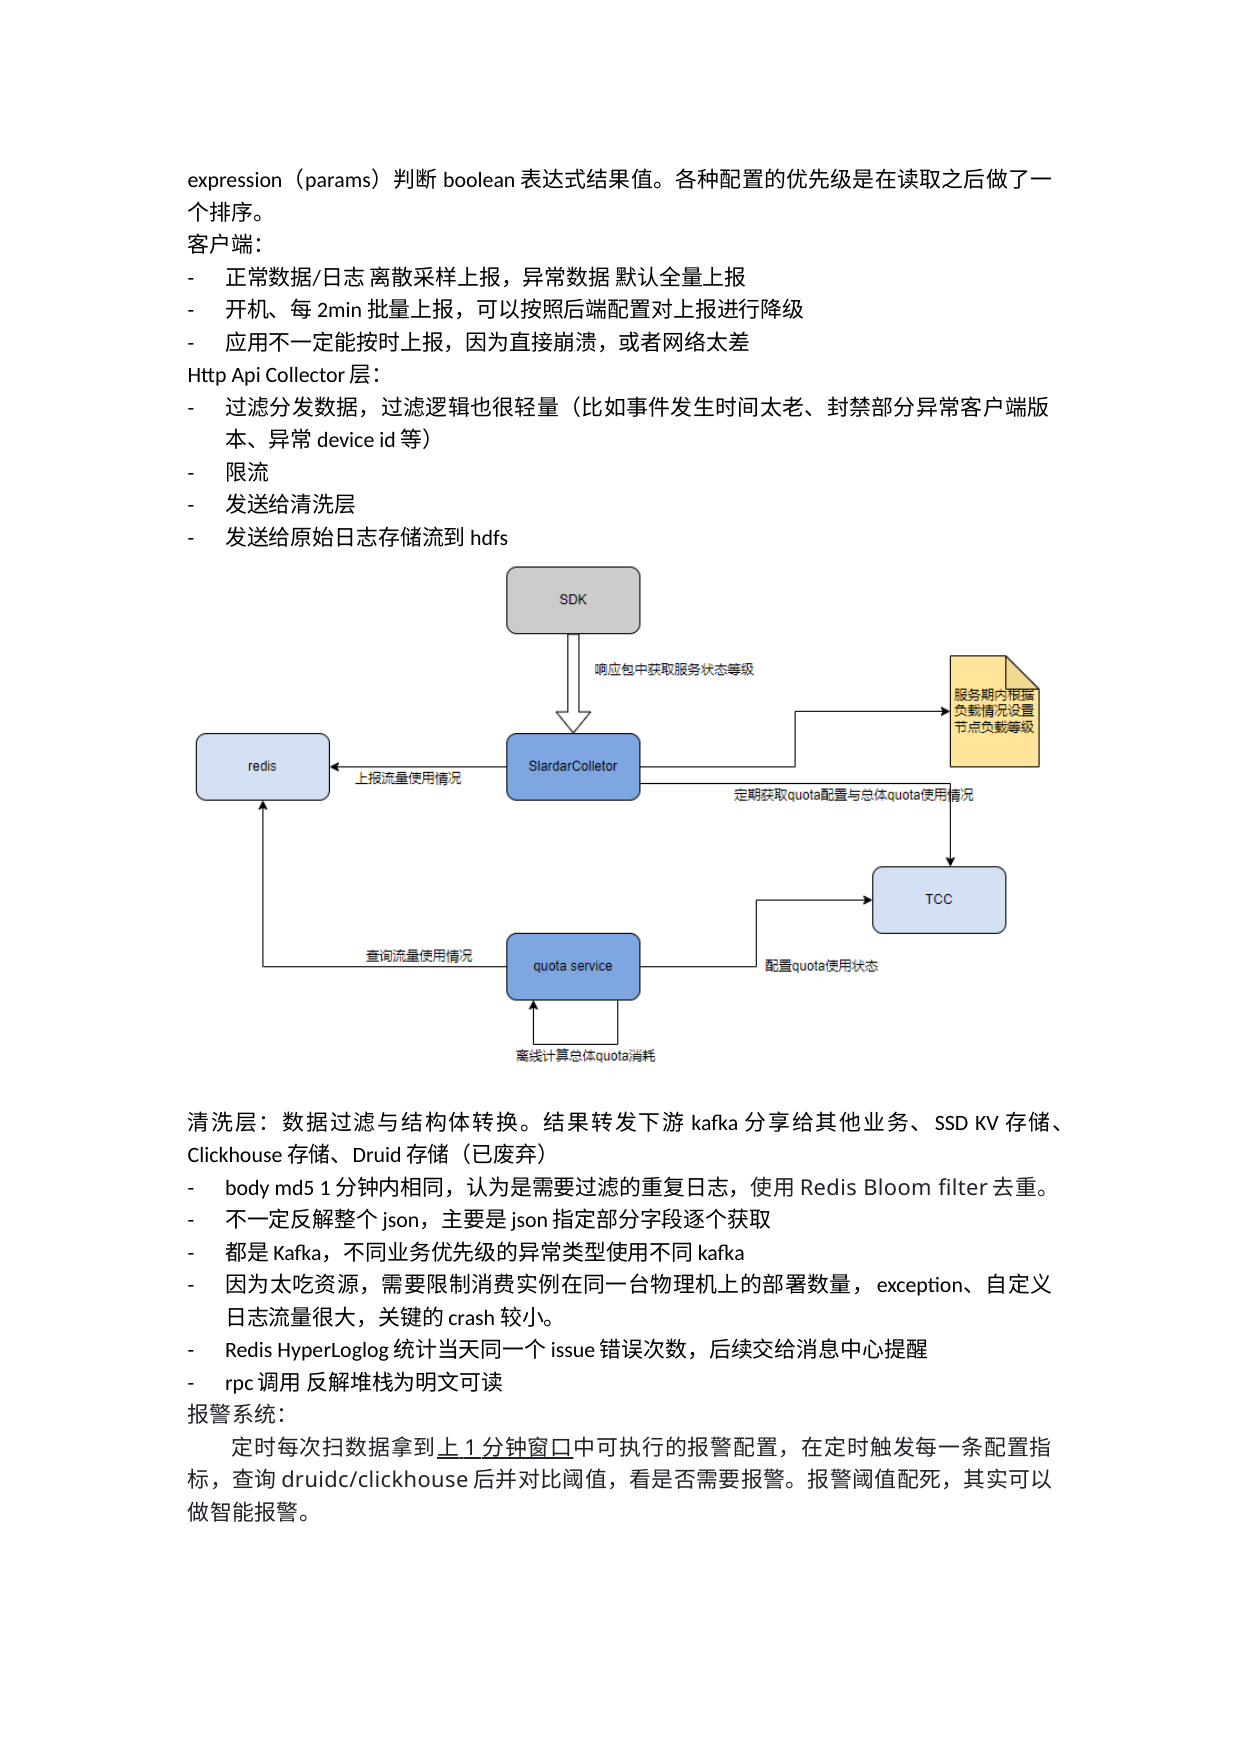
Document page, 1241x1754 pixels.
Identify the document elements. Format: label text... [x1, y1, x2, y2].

list 因为太吃资源，需要限制消费实例在同一台物理机上的部署数量，exception、自定义日志流量很大，关键的crash 较小。 [187, 1267, 1053, 1332]
list 应用不一定能按时上报，因为直接崩溃，或者网络太差 [187, 324, 1053, 357]
list 不一定反解整个json，主要是json指定部分字段逐个获取 [187, 1202, 1053, 1234]
list 都是Kafka，不同业务优先级的异常类型使用不同kafka [187, 1234, 1053, 1267]
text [187, 162, 1053, 227]
list 发送给清洗层 [187, 487, 1053, 519]
text 报警系统： [187, 1397, 1053, 1429]
list body md5 1分钟内相同，认为是需要过滤的重复日志，使用Redis Bloom filter去重。 [187, 1169, 1053, 1202]
list Redis HyperLoglog统计当天同一个issue错误次数，后续交给消息中心提醒 [187, 1332, 1053, 1364]
text 客户端： [187, 227, 1053, 259]
list 限流 [187, 454, 1053, 487]
list 正常数据/日志 离散采样上报，异常数据 默认全量上报 [187, 259, 1053, 292]
text 清洗层：数据过滤与结构体转换。结果转发下游kafka分享给其他业务、SSD KV存储、Clickhouse存储、Druid存储（已废弃） [187, 1104, 1053, 1169]
list 过滤分发数据，过滤逻辑也很轻量（比如事件发生时间太老、封禁部分异常客户端版本、异常device id等） [187, 389, 1053, 454]
text Http Api Collector层： [187, 357, 1053, 389]
list 发送给原始日志存储流到hdfs [187, 519, 1053, 552]
list 开机、每2min 批量上报，可以按照后端配置对上报进行降级 [187, 292, 1053, 324]
text 定时每次扫数据拿到上1分钟窗口中可执行的报警配置，在定时触发每一条配置指标，查询druidc/clickhouse后并对比阈值，看是否需要报警。报警阈值配死，其实可以做智能报警。 [187, 1429, 1053, 1527]
list rpc调用 反解堆栈为明文可读 [187, 1364, 1053, 1397]
